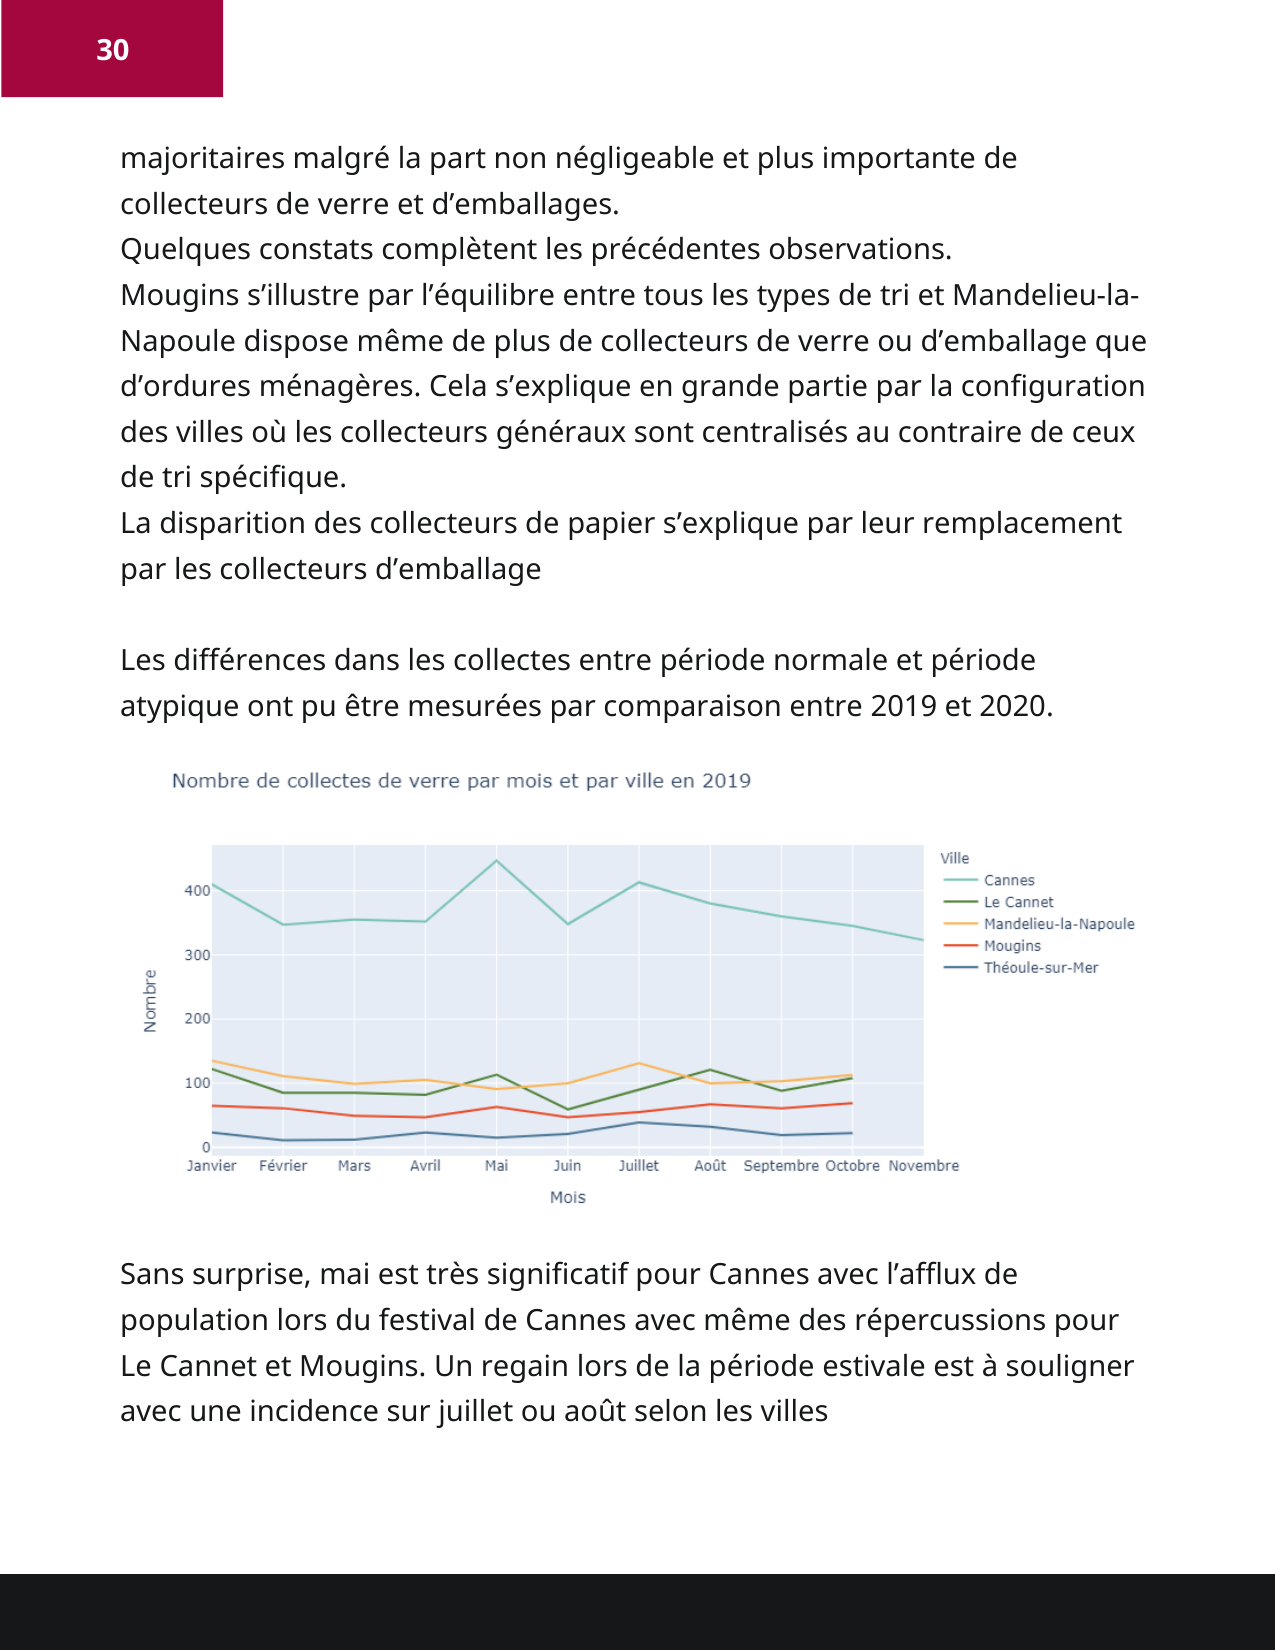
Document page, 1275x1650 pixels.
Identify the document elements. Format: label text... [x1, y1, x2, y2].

text Sans surprise, mai est très significatif pour Cannes avec l’afflux de population lors du festival de Cannes avec même des répercussions pour Le Cannet et Mougins. Un regain lors de la période estivale est à souligner avec une incidence sur juillet ou août selon les villes [120, 1253, 1155, 1430]
text La répartition des collecteurs et de leurs sites confirme la prépondérance de Cannes qui regroupe à elle seule la moitié des sites de collectes. Les collecteurs classiques d’ordures ménagères restent logiquement quasi majoritaires malgré la part non négligeable et plus importante de collecteurs de verre et d’emballages. [120, 137, 1155, 223]
text Quelques constats complètent les précédentes observations. [120, 228, 1155, 268]
text Les différences dans les collectes entre période normale et période atypique ont pu être mesurées par comparaison entre 2019 et 2020. [120, 639, 1155, 724]
text Mougins s’illustre par l’équilibre entre tous les types de tri et Mandelieu-la-Napoule dispose même de plus de collecteurs de verre ou d’emballage que d’ordures ménagères. Cela s’explique en grande partie par la configuration des villes où les collecteurs généraux sont centralisés au contraire de ceux de tri spécifique. [120, 274, 1155, 496]
text La disparition des collecteurs de papier s’explique par leur remplacement par les collecteurs d’emballage [120, 502, 1155, 588]
picture [120, 730, 1155, 1248]
